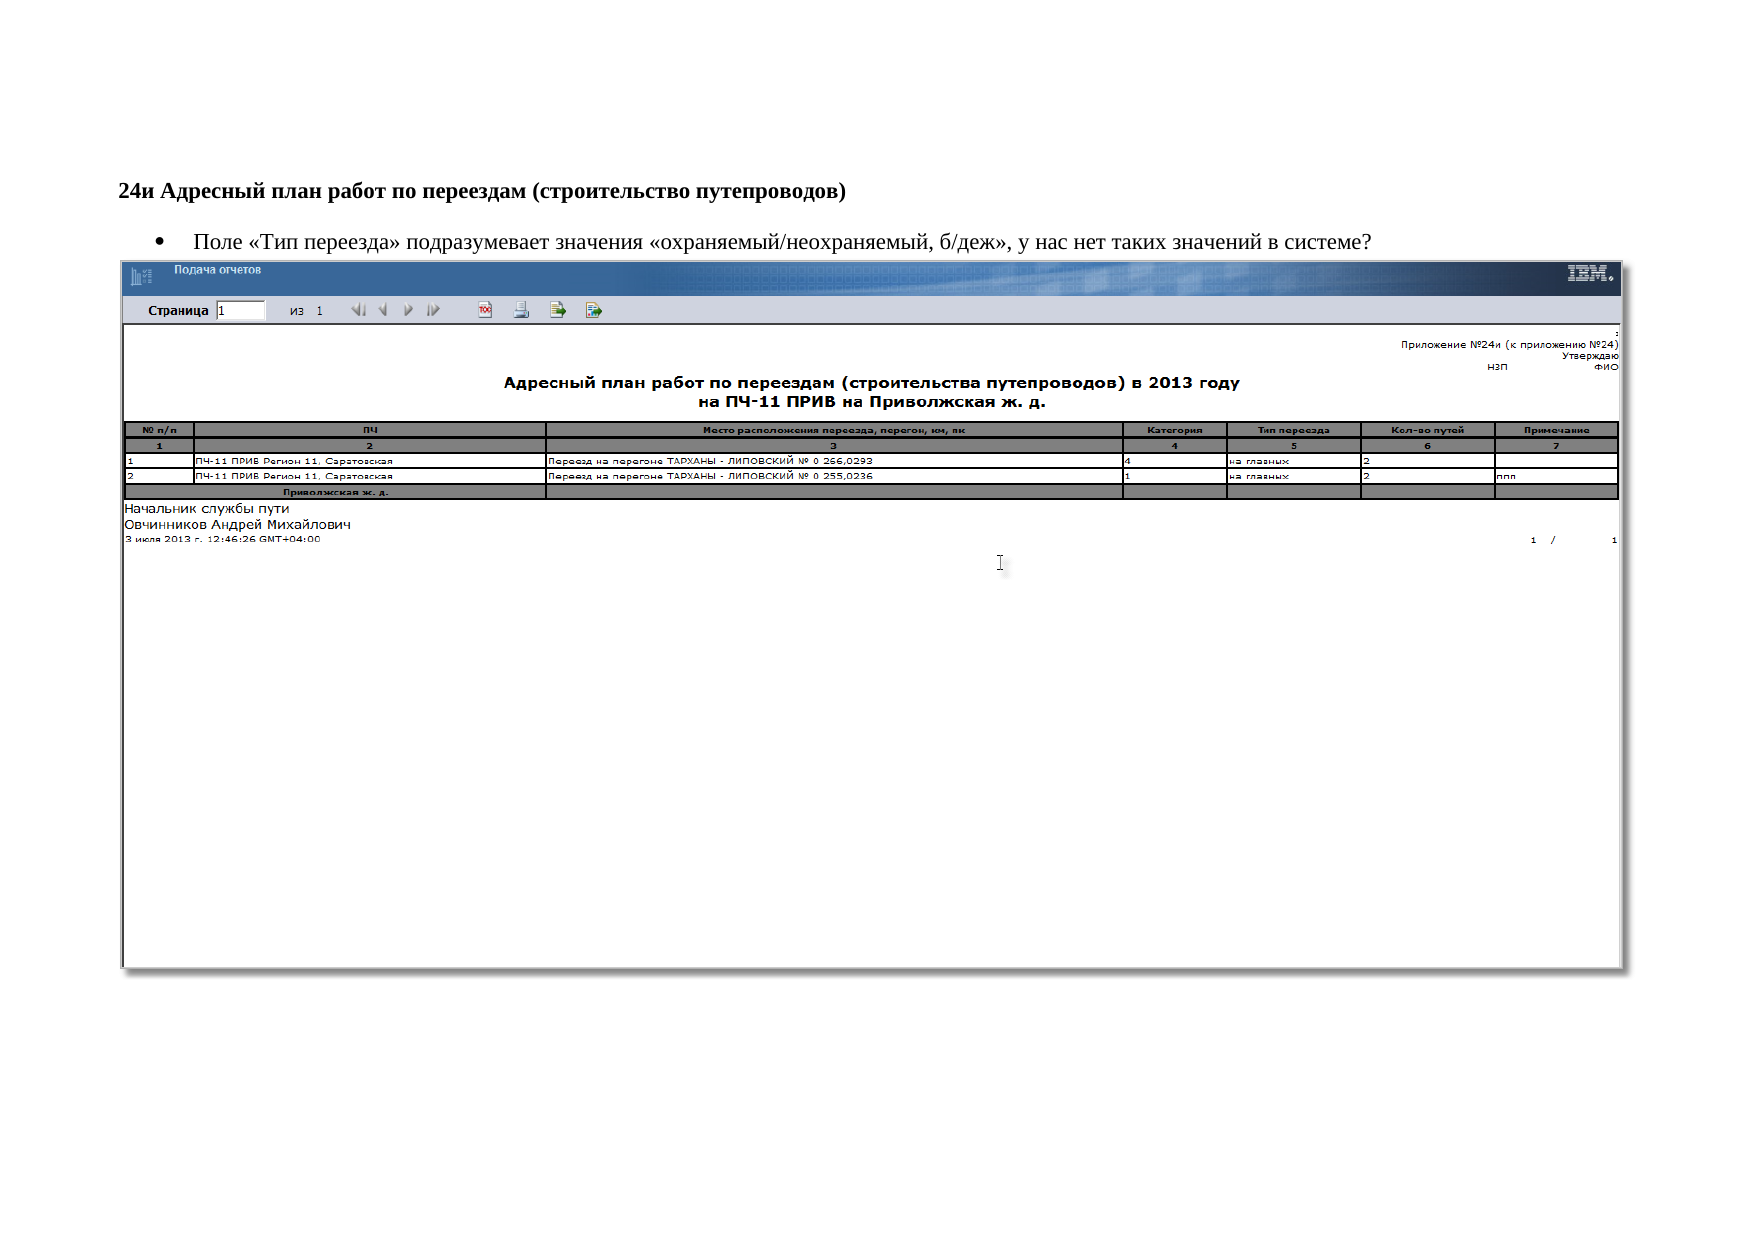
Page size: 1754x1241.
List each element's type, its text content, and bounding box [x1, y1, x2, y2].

text 24и Адресный план работ по переездам (строительство путепроводов) [118, 177, 1636, 203]
picture [118, 258, 1636, 982]
list Поле «Тип переезда» подразумевает значения «охраняемый/неохраняемый, б/деж», у нас нет таких значений в системе? [156, 228, 1636, 254]
